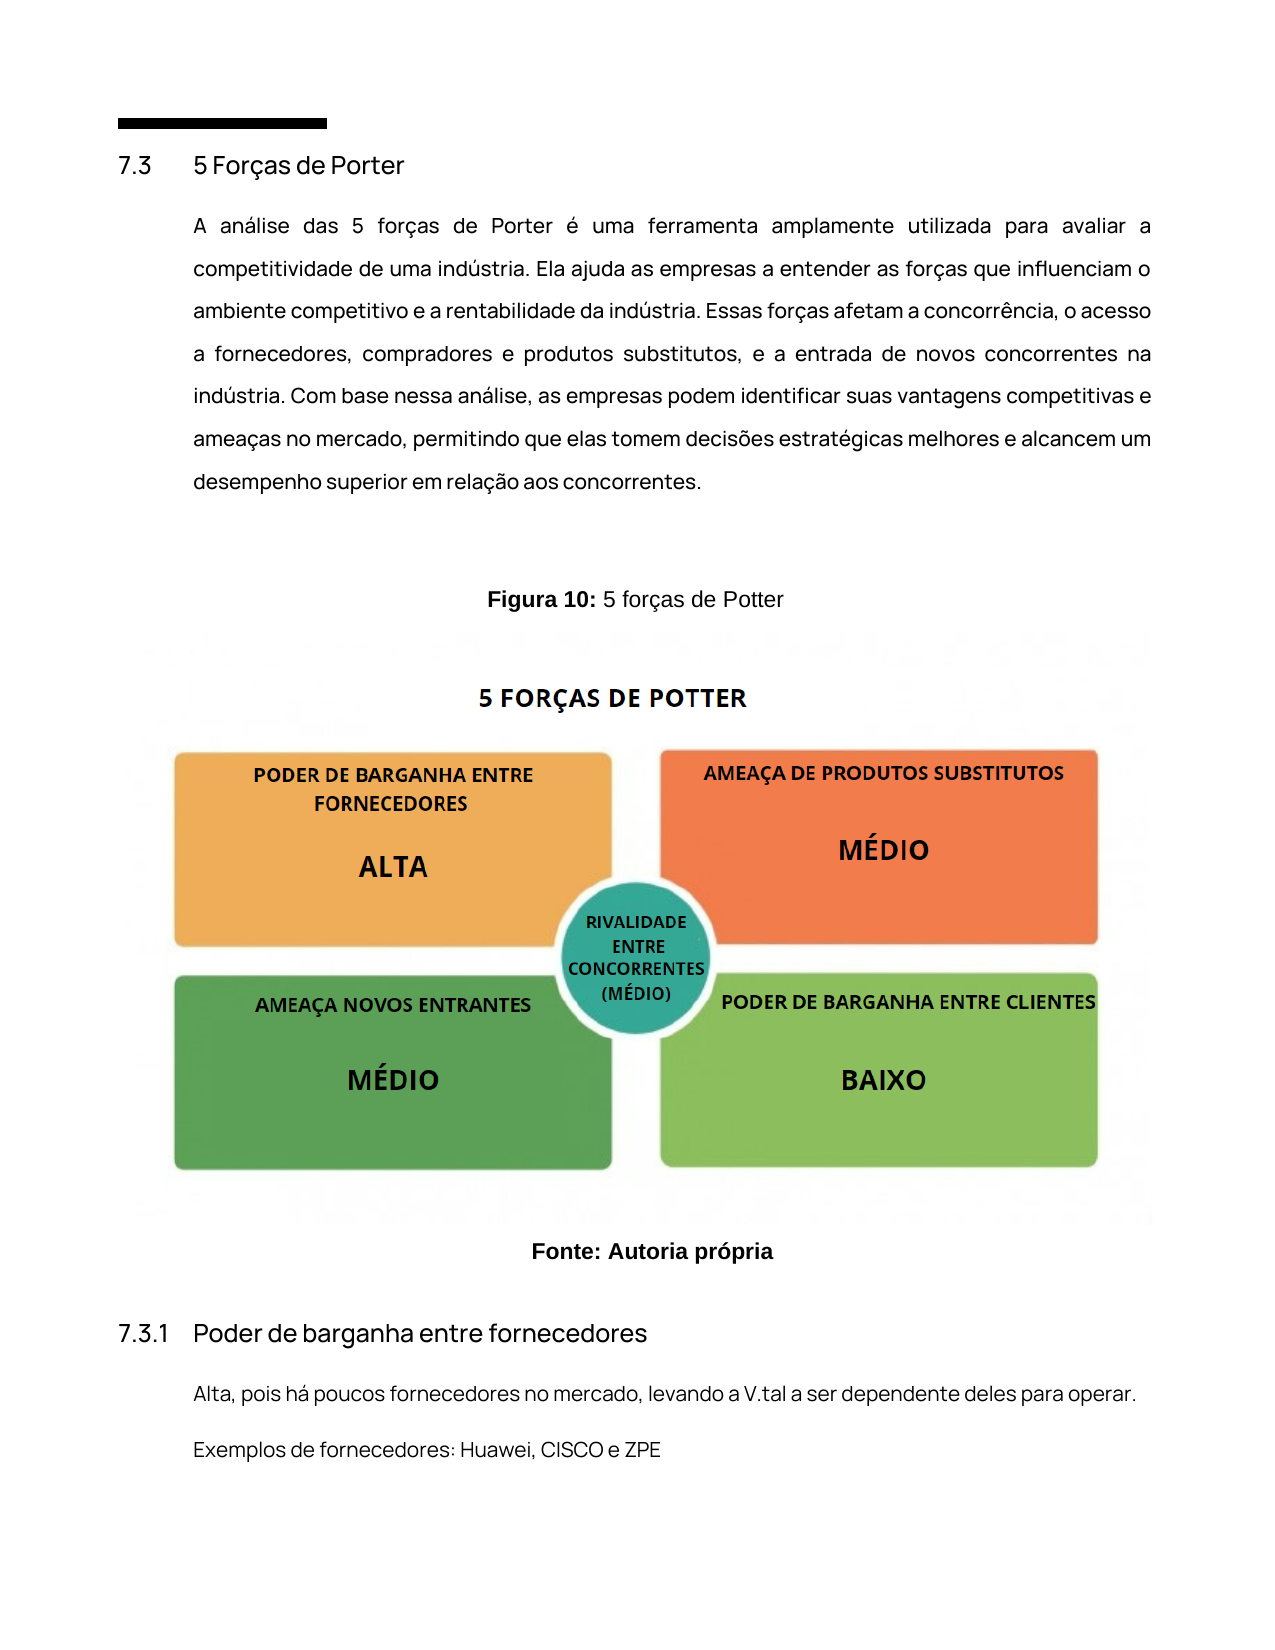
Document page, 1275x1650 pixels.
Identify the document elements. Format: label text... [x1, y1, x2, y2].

text A análise das 5 forças de Porter é uma ferramenta amplamente utilizada para avaliar a competitividade de uma indústria. Ela ajuda as empresas a entender as forças que influenciam o ambiente competitivo e a rentabilidade da indústria. Essas forças afetam a concorrência, o acesso a fornecedores, compradores e produtos substitutos, e a entrada de novos concorrentes na indústria. Com base nessa análise, as empresas podem identificar suas vantagens competitivas e ameaças no mercado, permitindo que elas tomem decisões estratégicas melhores e alcancem um desempenho superior em relação aos concorrentes. [193, 211, 1152, 495]
text Fonte: Autoria própria [118, 1238, 1152, 1264]
text 7.3.1 Poder de barganha entre fornecedores [118, 1316, 1152, 1350]
picture [118, 624, 1153, 1226]
text Figura 10: 5 forças de Potter [118, 586, 1152, 612]
list 5 Forças de Porter [118, 147, 1152, 182]
text Alta, pois há poucos fornecedores no mercado, levando a V.tal a ser dependente deles para operar. [118, 1380, 1152, 1408]
text Exemplos de fornecedores: Huawei, CISCO e ZPE [118, 1435, 1152, 1463]
